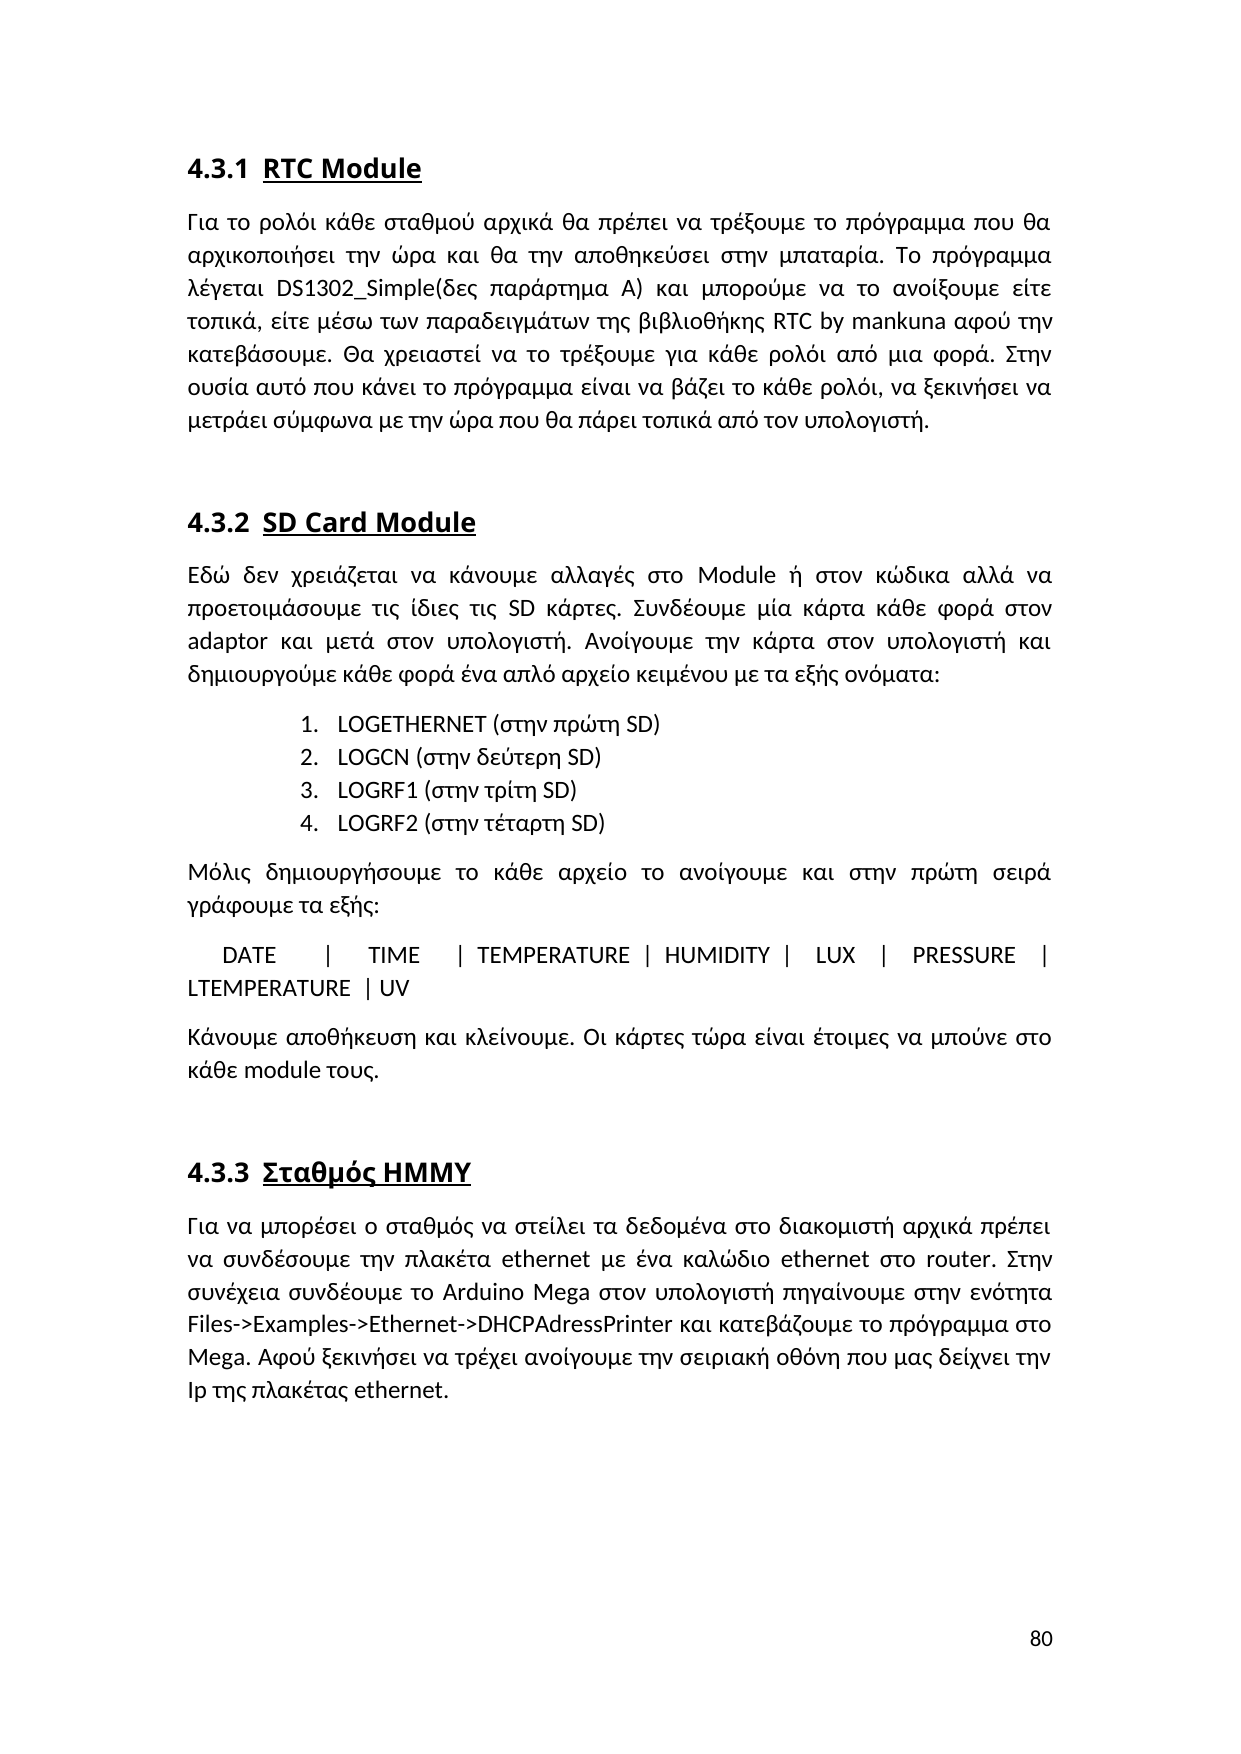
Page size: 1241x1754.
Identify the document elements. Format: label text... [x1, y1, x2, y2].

text Για το ρολόι κάθε σταθμού αρχικά θα πρέπει να τρέξουμε το πρόγραμμα που θα αρχικοποιήσει την ώρα και θα την αποθηκεύσει στην μπαταρία. Το πρόγραμμα λέγεται DS1302_Simple(δες παράρτημα Α) και μπορούμε να το ανοίξουμε είτε τοπικά, είτε μέσω των παραδειγμάτων της βιβλιοθήκης RTC by mankuna αφού την κατεβάσουμε. Θα χρειαστεί να το τρέξουμε για κάθε ρολόι από μια φορά. Στην ουσία αυτό που κάνει το πρόγραμμα είναι να βάζει το κάθε ρολόι, να ξεκινήσει να μετράει σύμφωνα με την ώρα που θα πάρει τοπικά από τον υπολογιστή. [187, 206, 1053, 434]
list LOGCN (στην δεύτερη SD) [300, 741, 1053, 771]
text Για να μπορέσει ο σταθμός να στείλει τα δεδομένα στο διακομιστή αρχικά πρέπει να συνδέσουμε την πλακέτα ethernet με ένα καλώδιο ethernet στο router. Στην συνέχεια συνδέουμε το Arduino Mega στον υπολογιστή πηγαίνουμε στην ενότητα Files->Examples->Ethernet->DHCPAdressPrinter και κατεβάζουμε το πρόγραμμα στο Mega. Αφού ξεκινήσει να τρέχει ανοίγουμε την σειριακή οθόνη που μας δείχνει την Ip της πλακέτας ethernet. [187, 1210, 1053, 1405]
text Μόλις δημιουργήσουμε το κάθε αρχείο το ανοίγουμε και στην πρώτη σειρά γράφουμε τα εξής: [187, 856, 1053, 920]
list LOGRF2 (στην τέταρτη SD) [300, 807, 1053, 837]
subtitle RTC Module [187, 150, 1053, 187]
subtitle Σταθμός ΗΜΜΥ [187, 1153, 1053, 1190]
subtitle SD Card Module [187, 503, 1053, 540]
text Εδώ δεν χρειάζεται να κάνουμε αλλαγές στο Module ή στον κώδικα αλλά να προετοιμάσουμε τις ίδιες τις SD κάρτες. Συνδέουμε μία κάρτα κάθε φορά στον adaptor και μετά στον υπολογιστή. Ανοίγουμε την κάρτα στον υπολογιστή και δημιουργούμε κάθε φορά ένα απλό αρχείο κειμένου με τα εξής ονόματα: [187, 559, 1053, 689]
list LOGETHERNET (στην πρώτη SD) [300, 708, 1053, 738]
text DATE | TIME | TEMPERATURE | HUMIDITY | LUX | PRESSURE | LTEMPERATURE | UV [187, 939, 1053, 1002]
list LOGRF1 (στην τρίτη SD) [300, 774, 1053, 804]
text Κάνουμε αποθήκευση και κλείνουμε. Οι κάρτες τώρα είναι έτοιμες να μπούνε στο κάθε module τους. [187, 1021, 1053, 1085]
